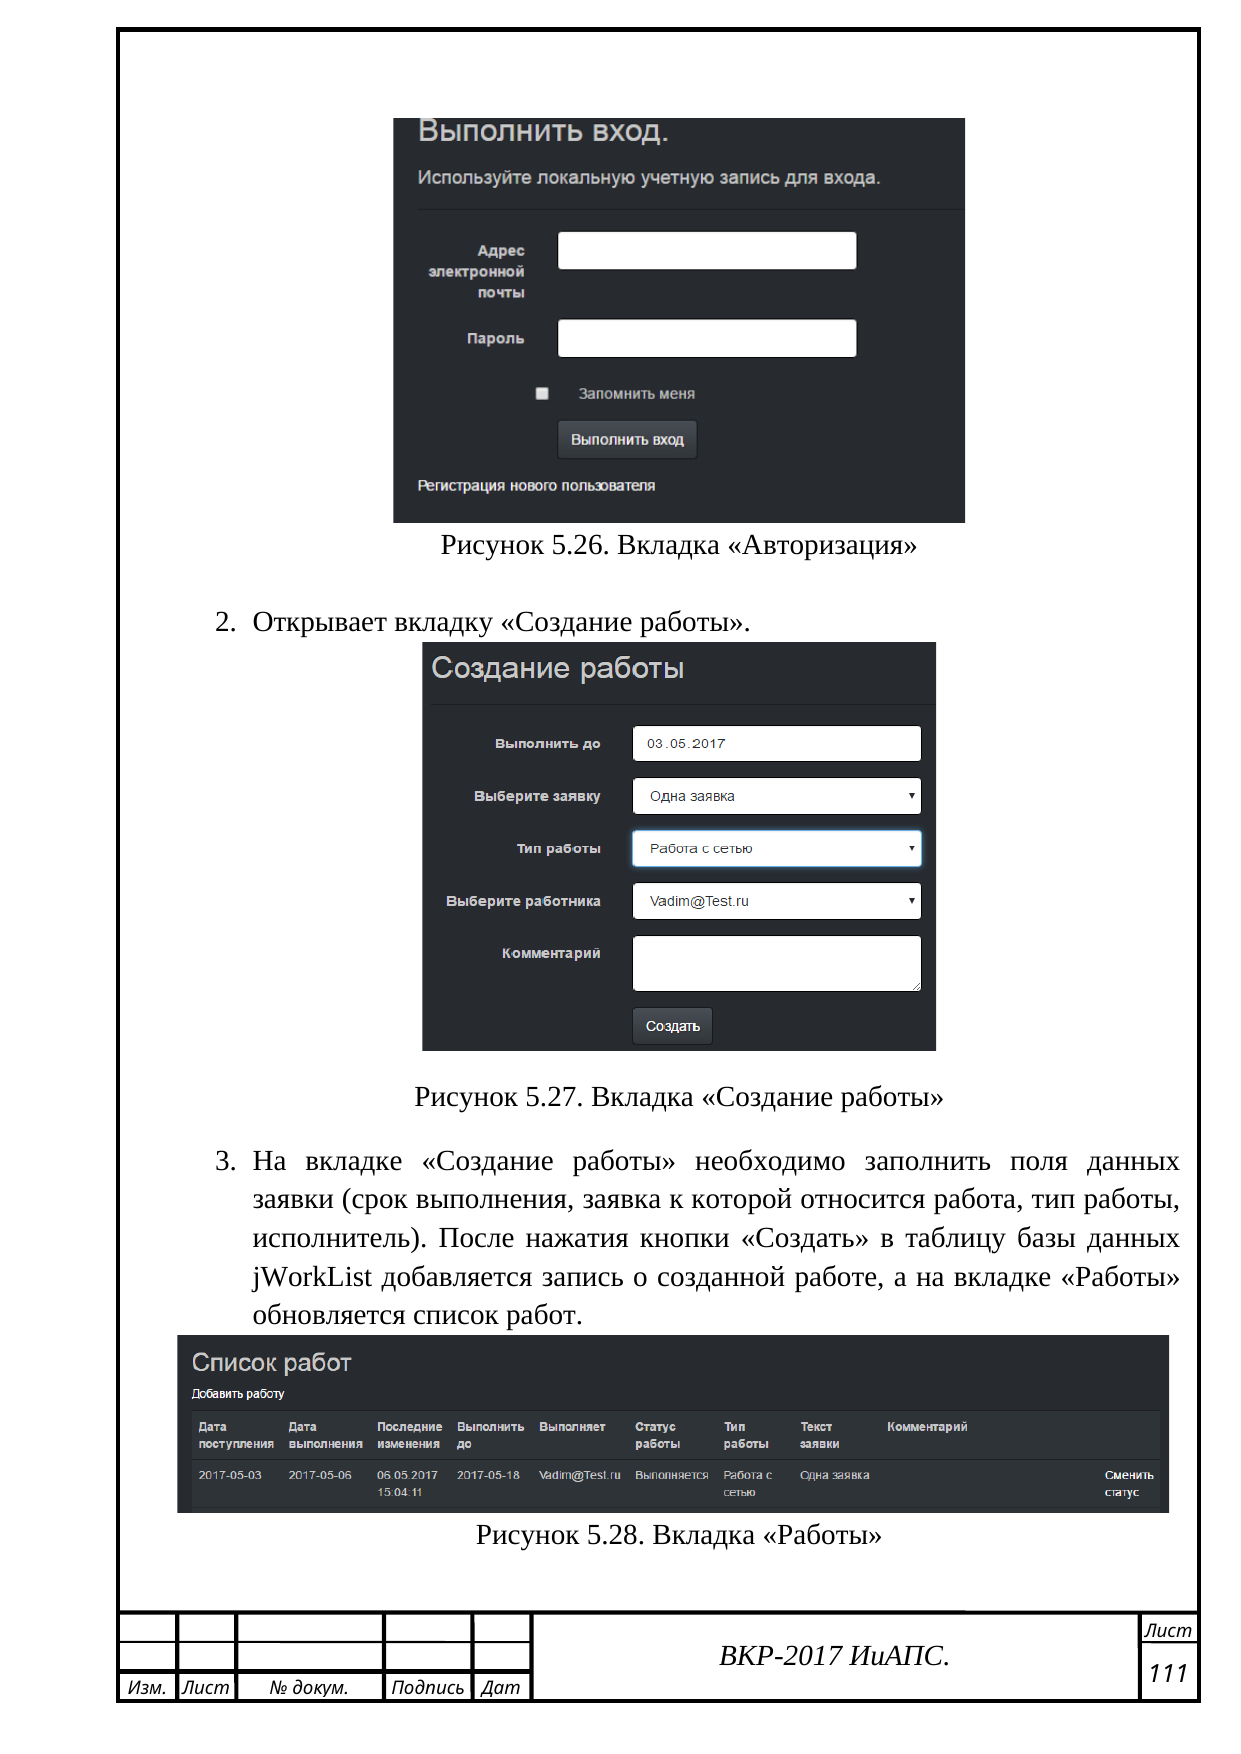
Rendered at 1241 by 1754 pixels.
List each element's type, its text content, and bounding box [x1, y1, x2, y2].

text Рисунок 5.26. Вкладка «Авторизация» [177, 527, 1181, 561]
list Открывает вкладку «Создание работы». [215, 604, 1181, 638]
text Рисунок 5.27. Вкладка «Создание работы» [177, 1079, 1181, 1113]
picture [393, 118, 965, 523]
list На вкладке «Создание работы» необходимо заполнить поля данных заявки (срок выполнения, заявка к которой относится работа, тип работы, исполнитель). После нажатия кнопки «Создать» в таблицу базы данных jWorkList добавляется запись о созданной работе, а на вкладке «Работы» обновляется список работ. [215, 1143, 1181, 1331]
picture [422, 642, 937, 1051]
picture [177, 1335, 1170, 1513]
text Рисунок 5.28. Вкладка «Работы» [177, 1517, 1181, 1551]
